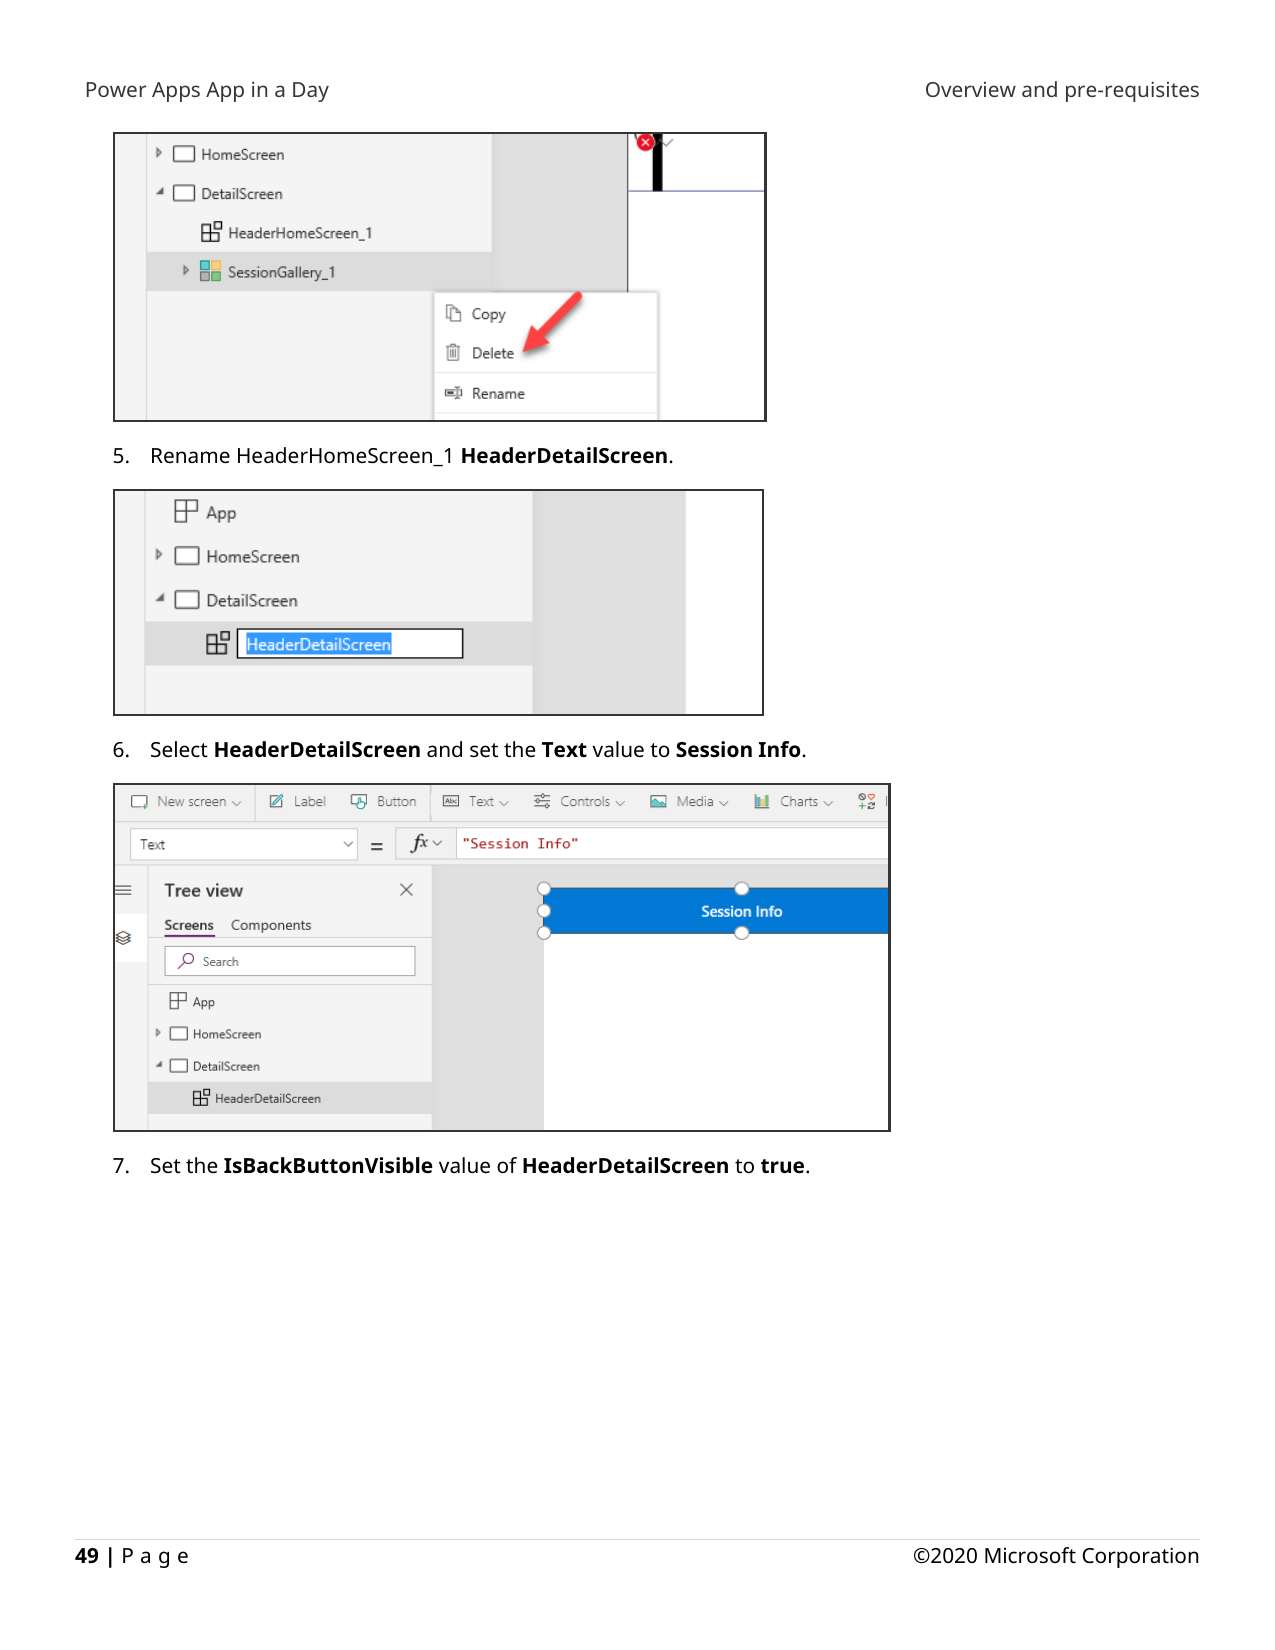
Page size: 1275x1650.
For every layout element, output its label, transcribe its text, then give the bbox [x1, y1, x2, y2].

picture [115, 785, 888, 1130]
list Select HeaderDetailScreen and set the Text value to Session Info. [112, 735, 1200, 764]
list Set the IsBackButtonVisible value of HeaderDetailScreen to true. [112, 1151, 1200, 1179]
picture [115, 491, 762, 714]
list Rename HeaderHomeScreen_1 HeaderDetailScreen. [112, 441, 1200, 470]
picture [115, 134, 764, 420]
